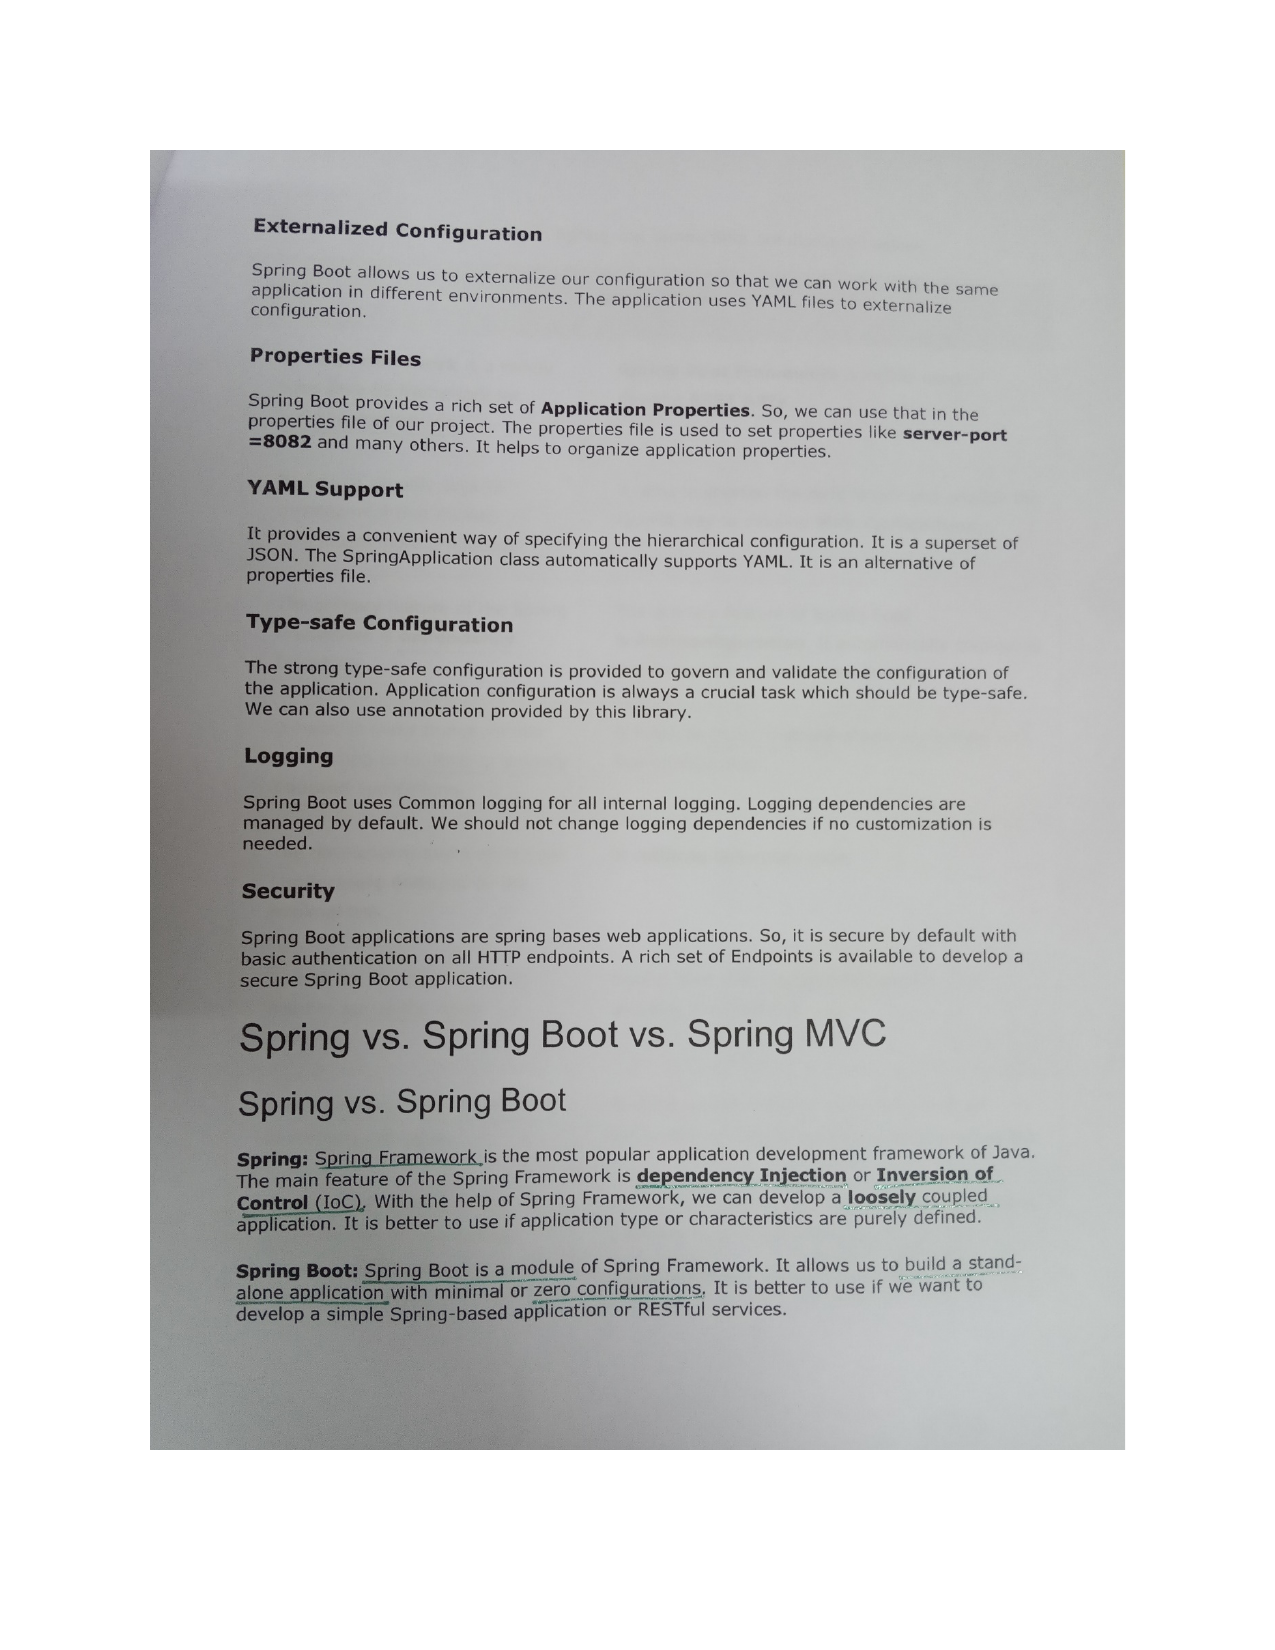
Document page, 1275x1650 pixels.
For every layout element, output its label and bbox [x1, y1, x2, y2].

picture [150, 150, 1125, 1450]
